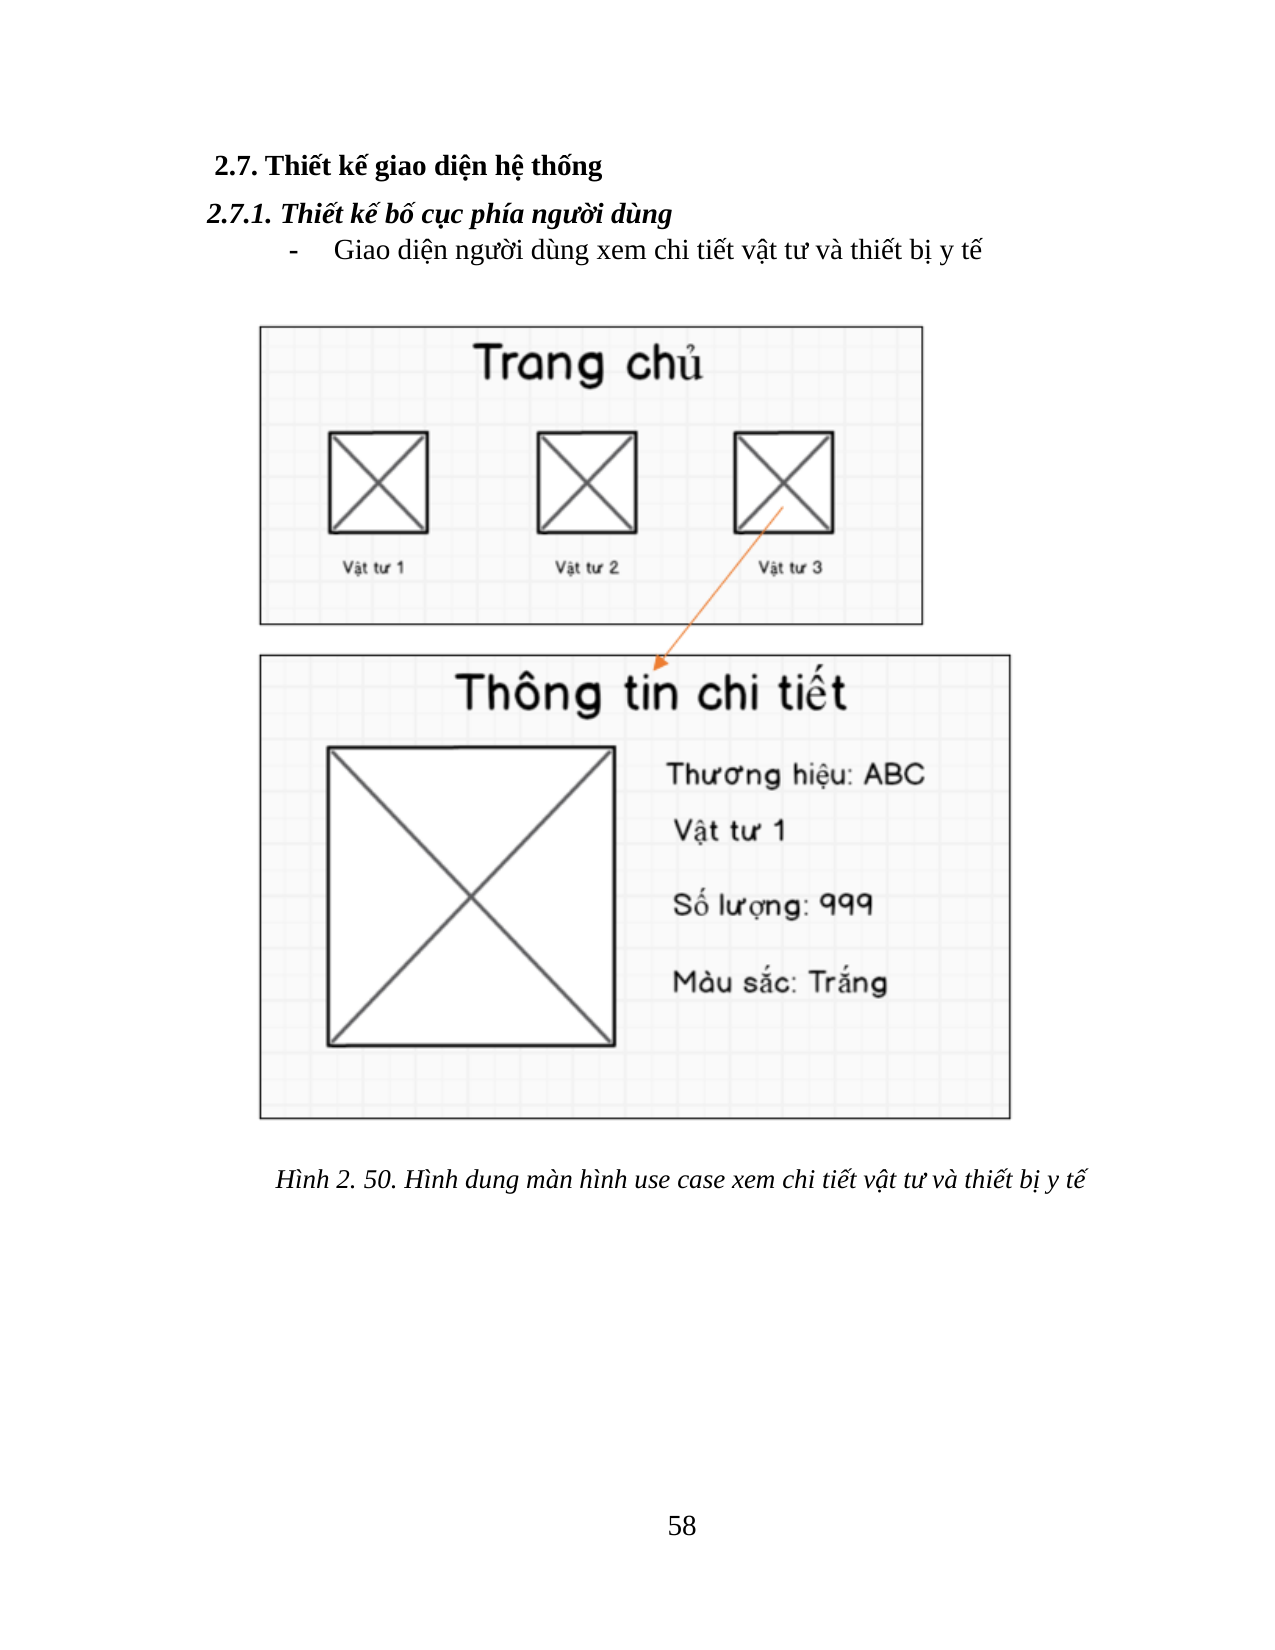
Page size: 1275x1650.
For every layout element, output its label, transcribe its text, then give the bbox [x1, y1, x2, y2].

subtitle 2.7.1. Thiết kế bố cục phía người dùng [207, 196, 1157, 230]
list Giao diện người dùng xem chi tiết vật tư và thiết bị y tế [289, 232, 1157, 266]
picture [224, 289, 1064, 1135]
subtitle 2.7. Thiết kế giao diện hệ thống [207, 148, 1157, 181]
